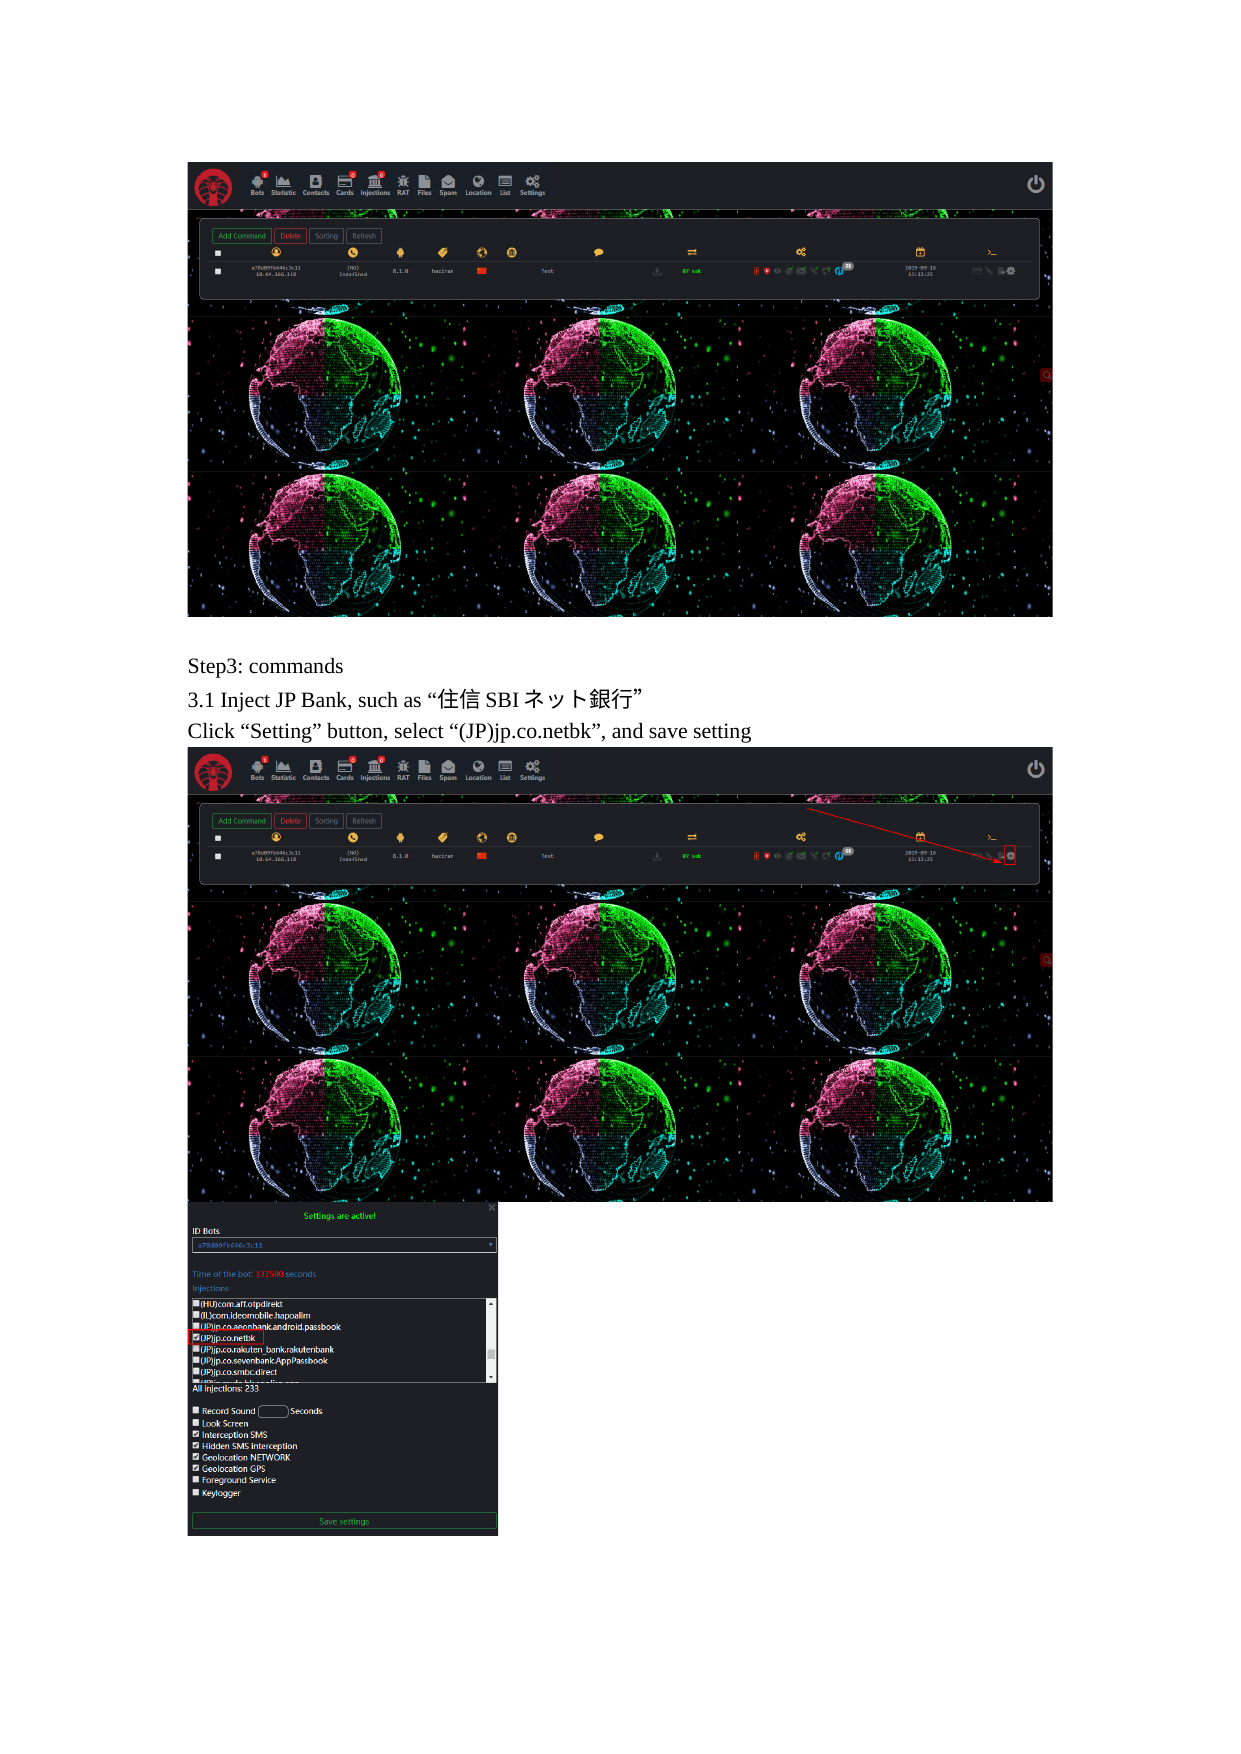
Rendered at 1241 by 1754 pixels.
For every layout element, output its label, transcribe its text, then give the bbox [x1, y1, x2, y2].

picture [187, 747, 1053, 1536]
picture [187, 162, 1053, 617]
text Click “Setting” button, select “(JP)jp.co.netbk”, and save setting [187, 714, 1053, 747]
text Step3: commands [187, 649, 1053, 682]
text 3.1 Inject JP Bank, such as “住信SBIネット銀行” [187, 682, 1053, 714]
